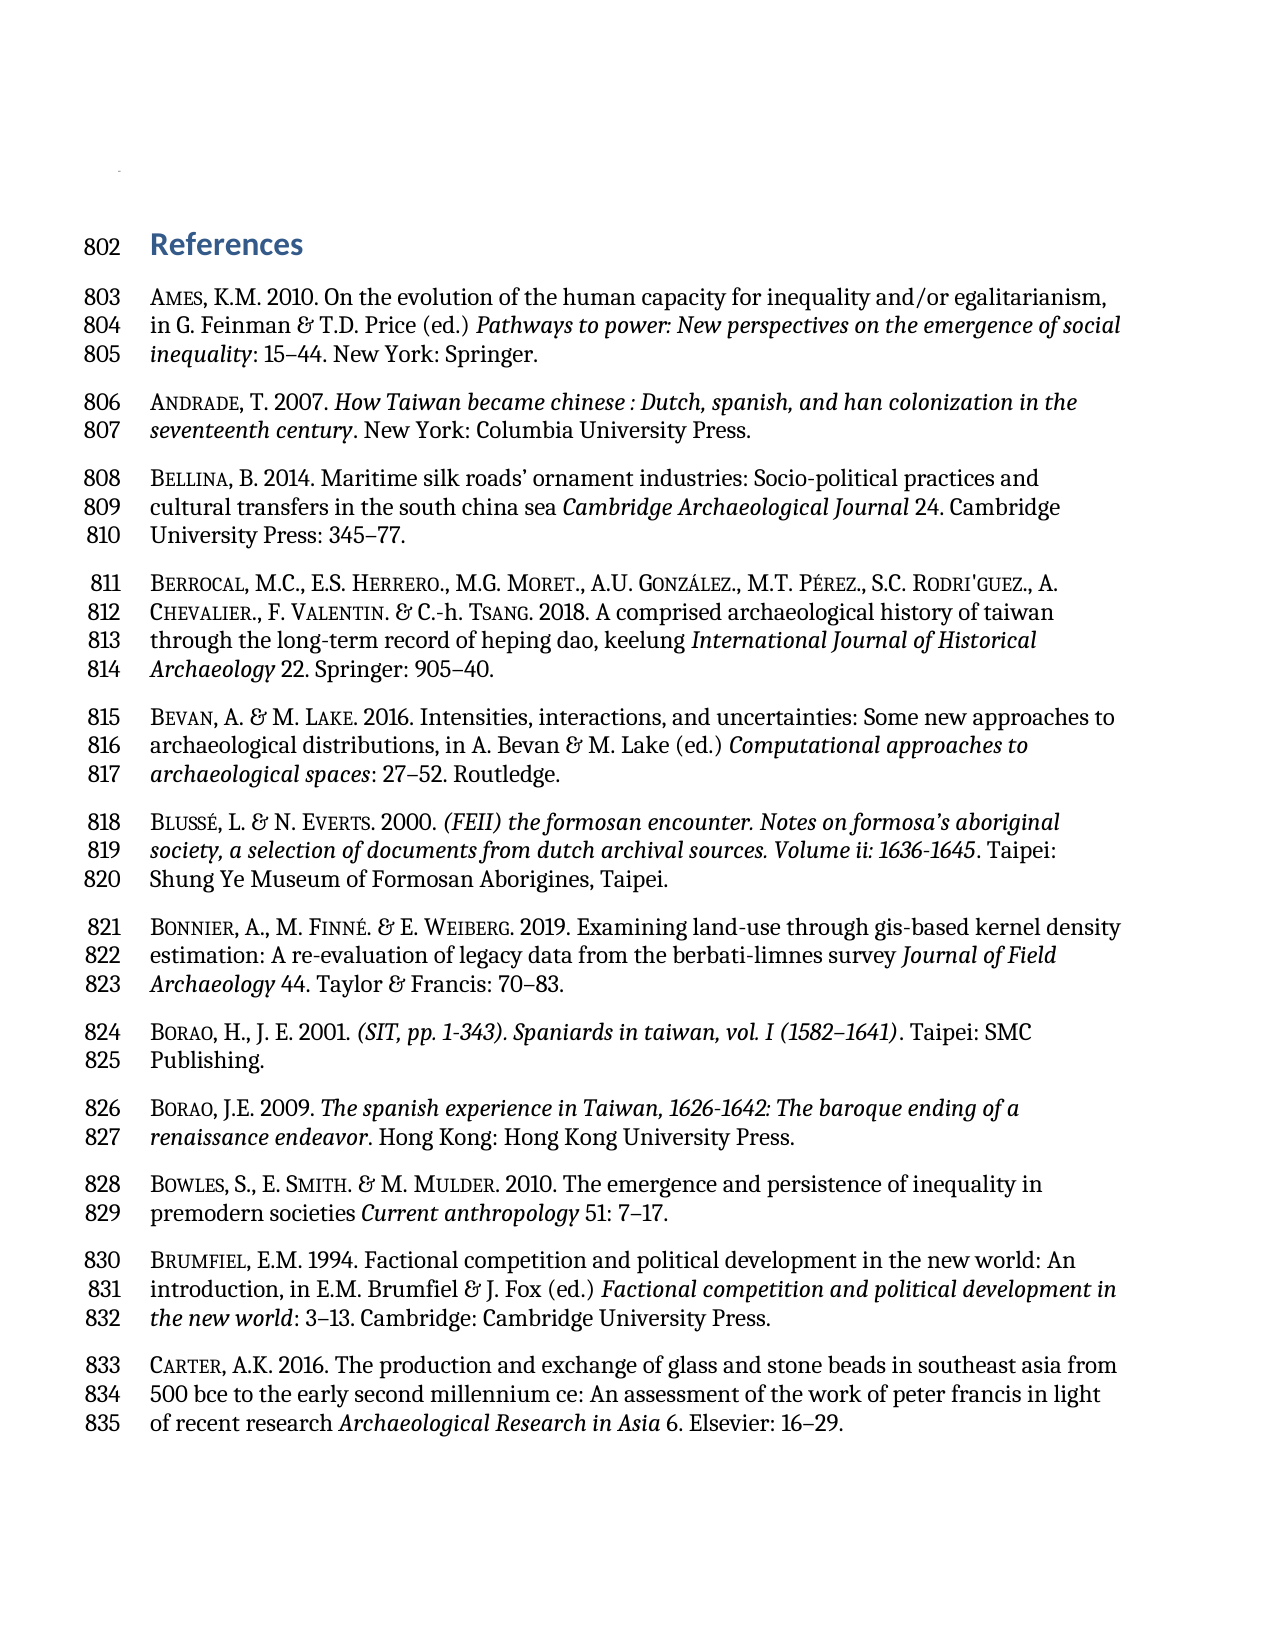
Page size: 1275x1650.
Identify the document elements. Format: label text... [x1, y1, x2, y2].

text Borao, J.E. 2009. The spanish experience in Taiwan, 1626-1642: The baroque ending of a renaissance endeavor. Hong Kong: Hong Kong University Press. [150, 1094, 1125, 1151]
text Bonnier, A., M. Finné. & E. Weiberg. 2019. Examining land-use through gis-based kernel density estimation: A re-evaluation of legacy data from the berbati-limnes survey Journal of Field Archaeology 44. Taylor & Francis: 70–83. [150, 912, 1125, 999]
text Carter, A.K. 2016. The production and exchange of glass and stone beads in southeast asia from 500 bce to the early second millennium ce: An assessment of the work of peter francis in light of recent research Archaeological Research in Asia 6. Elsevier: 16–29. [150, 1351, 1125, 1437]
text Andrade, T. 2007. How Taiwan became chinese : Dutch, spanish, and han colonization in the seventeenth century. New York: Columbia University Press. [150, 387, 1125, 445]
text Berrocal, M.C., E.S. Herrero., M.G. Moret., A.U. González., M.T. Pérez., S.C. Rodrı'guez., A. Chevalier., F. Valentin. & C.-h. Tsang. 2018. A comprised archaeological history of taiwan through the long-term record of heping dao, keelung International Journal of Historical Archaeology 22. Springer: 905–40. [150, 569, 1125, 684]
text Borao, H., J. E. 2001. (SIT, pp. 1-343). Spaniards in taiwan, vol. I (1582–1641). Taipei: SMC Publishing. [150, 1017, 1125, 1075]
text Brumfiel, E.M. 1994. Factional competition and political development in the new world: An introduction, in E.M. Brumfiel & J. Fox (ed.) Factional competition and political development in the new world: 3–13. Cambridge: Cambridge University Press. [150, 1246, 1125, 1332]
text Bevan, A. & M. Lake. 2016. Intensities, interactions, and uncertainties: Some new approaches to archaeological distributions, in A. Bevan & M. Lake (ed.) Computational approaches to archaeological spaces: 27–52. Routledge. [150, 702, 1125, 789]
text Blussé, L. & N. Everts. 2000. (FEII) the formosan encounter. Notes on formosa’s aboriginal society, a selection of documents from dutch archival sources. Volume ii: 1636-1645. Taipei: Shung Ye Museum of Formosan Aborigines, Taipei. [150, 807, 1125, 894]
text Bowles, S., E. Smith. & M. Mulder. 2010. The emergence and persistence of inequality in premodern societies Current anthropology 51: 7–17. [150, 1170, 1125, 1227]
text Bellina, B. 2014. Maritime silk roads’ ornament industries: Socio-political practices and cultural transfers in the south china sea Cambridge Archaeological Journal 24. Cambridge University Press: 345–77. [150, 464, 1125, 550]
text Ames, K.M. 2010. On the evolution of the human capacity for inequality and/or egalitarianism, in G. Feinman & T.D. Price (ed.) Pathways to power: New perspectives on the emergence of social inequality: 15–44. New York: Springer. [150, 282, 1125, 369]
subtitle References [150, 223, 1125, 264]
